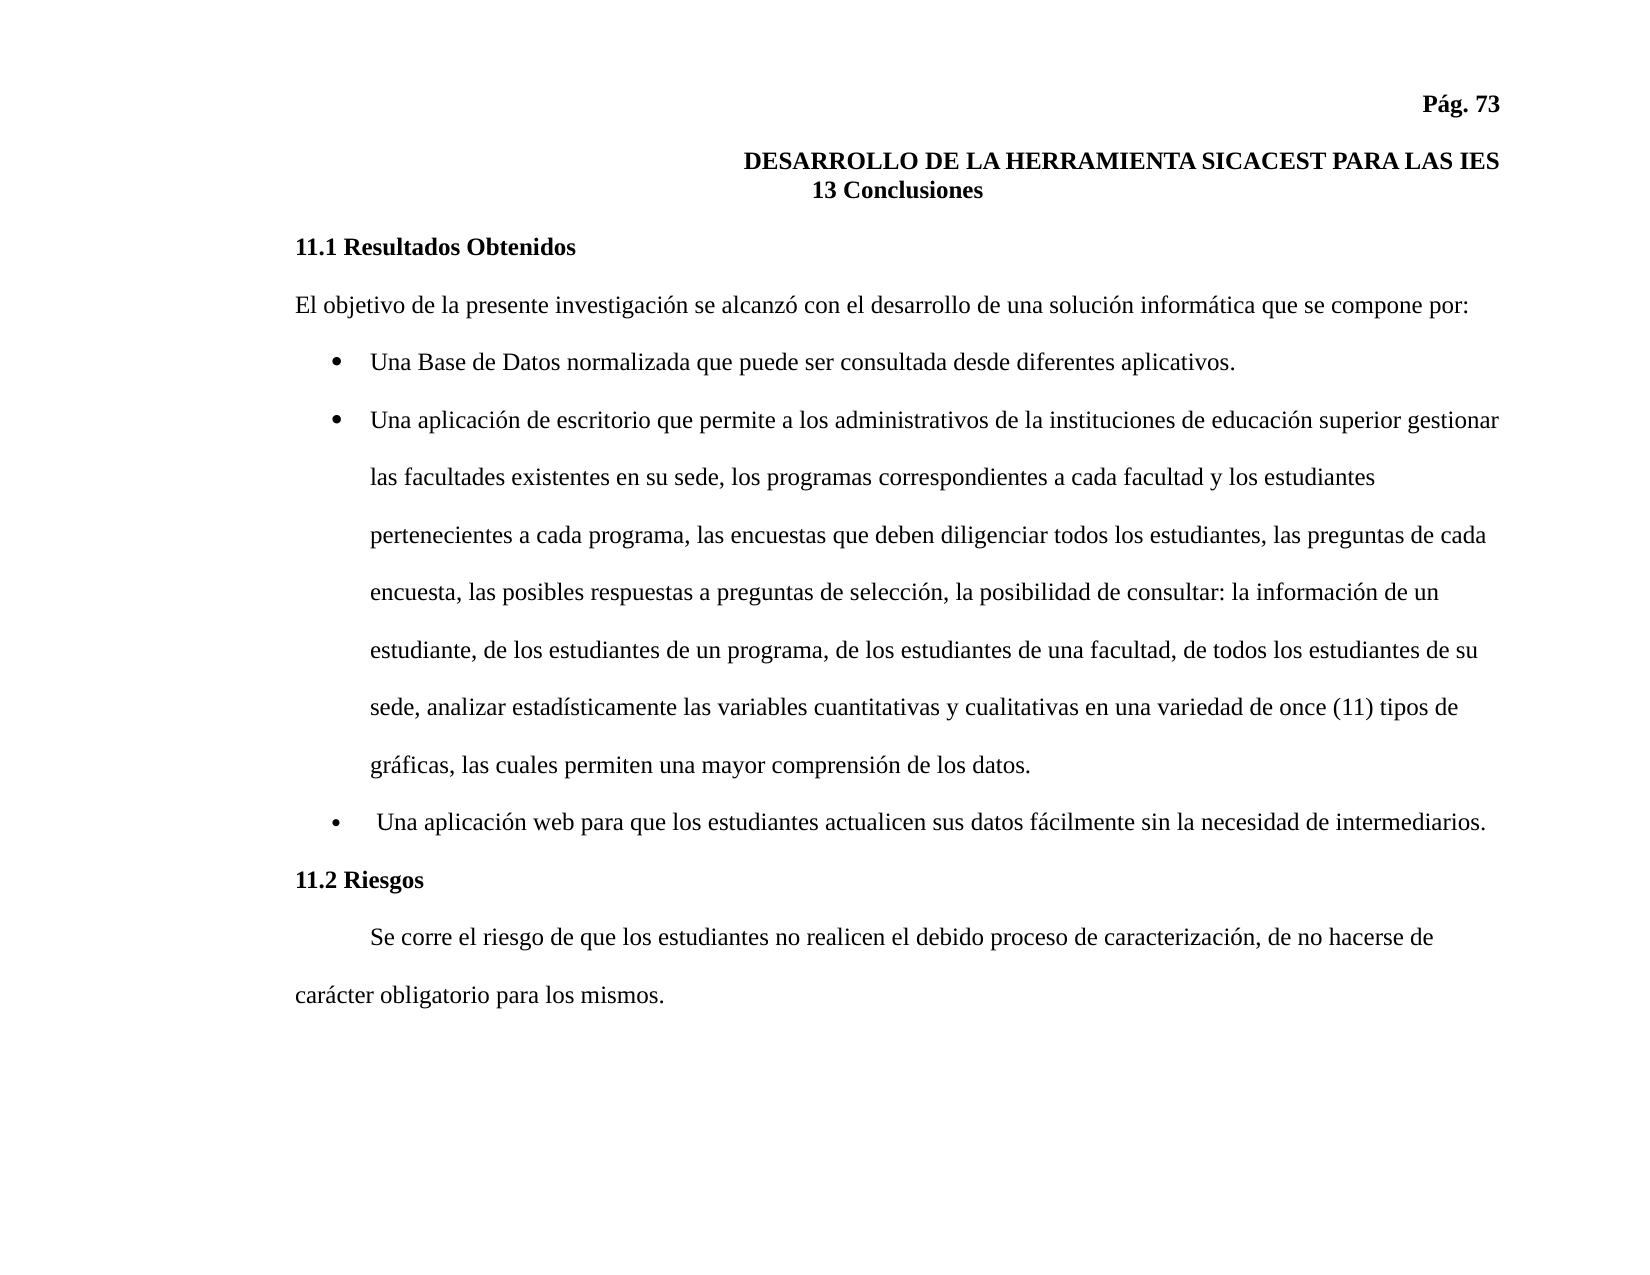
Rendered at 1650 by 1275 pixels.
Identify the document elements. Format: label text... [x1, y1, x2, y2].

list El objetivo de la presente investigación se alcanzó con el desarrollo de una solución informática que se compone por: [295, 290, 1500, 319]
subtitle 11.2 Riesgos [295, 865, 1500, 894]
list Una aplicación de escritorio que permite a los administrativos de la instituciones de educación superior gestionar las facultades existentes en su sede, los programas correspondientes a cada facultad y los estudiantes pertenecientes a cada programa, las encuestas que deben diligenciar todos los estudiantes, las preguntas de cada encuesta, las posibles respuestas a preguntas de selección, la posibilidad de consultar: la información de un estudiante, de los estudiantes de un programa, de los estudiantes de una facultad, de todos los estudiantes de su sede, analizar estadísticamente las variables cuantitativas y cualitativas en una variedad de once (11) tipos de gráficas, las cuales permiten una mayor comprensión de los datos. [332, 405, 1500, 779]
list Una aplicación web para que los estudiantes actualicen sus datos fácilmente sin la necesidad de intermediarios. [332, 807, 1500, 836]
subtitle 11.1 Resultados Obtenidos [295, 232, 1500, 261]
text Se corre el riesgo de que los estudiantes no realicen el debido proceso de caracterización, de no hacerse de carácter obligatorio para los mismos. [295, 922, 1500, 1009]
subtitle 13 Conclusiones [295, 175, 1500, 204]
list Una Base de Datos normalizada que puede ser consultada desde diferentes aplicativos. [332, 347, 1500, 376]
